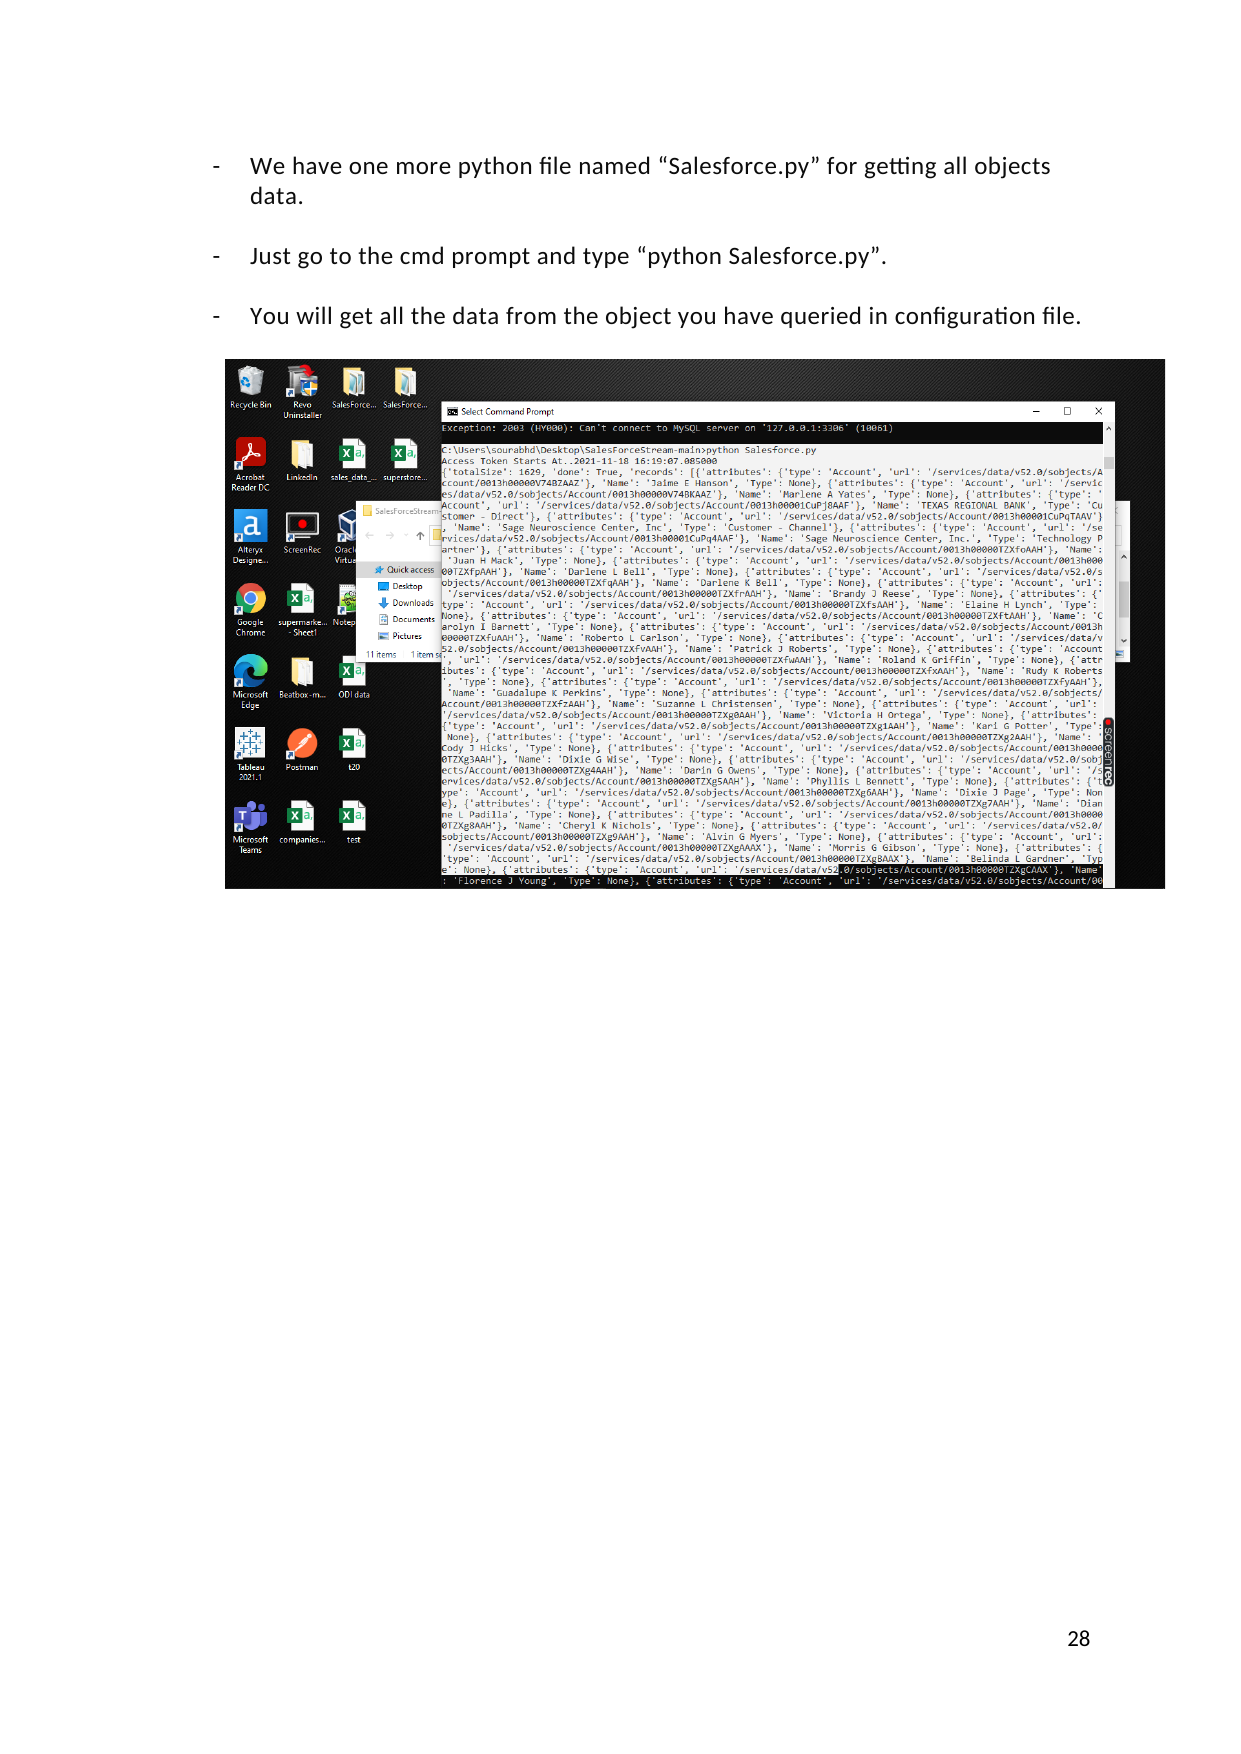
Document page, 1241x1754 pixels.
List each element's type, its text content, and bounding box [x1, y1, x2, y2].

list Just go to the cmd prompt and type “python Salesforce.py”. [212, 240, 1090, 271]
picture [225, 359, 1166, 889]
list We have one more python file named “Salesforce.py” for getting all objects data. [212, 150, 1090, 211]
list You will get all the data from the object you have queried in configuration file. [212, 300, 1090, 330]
